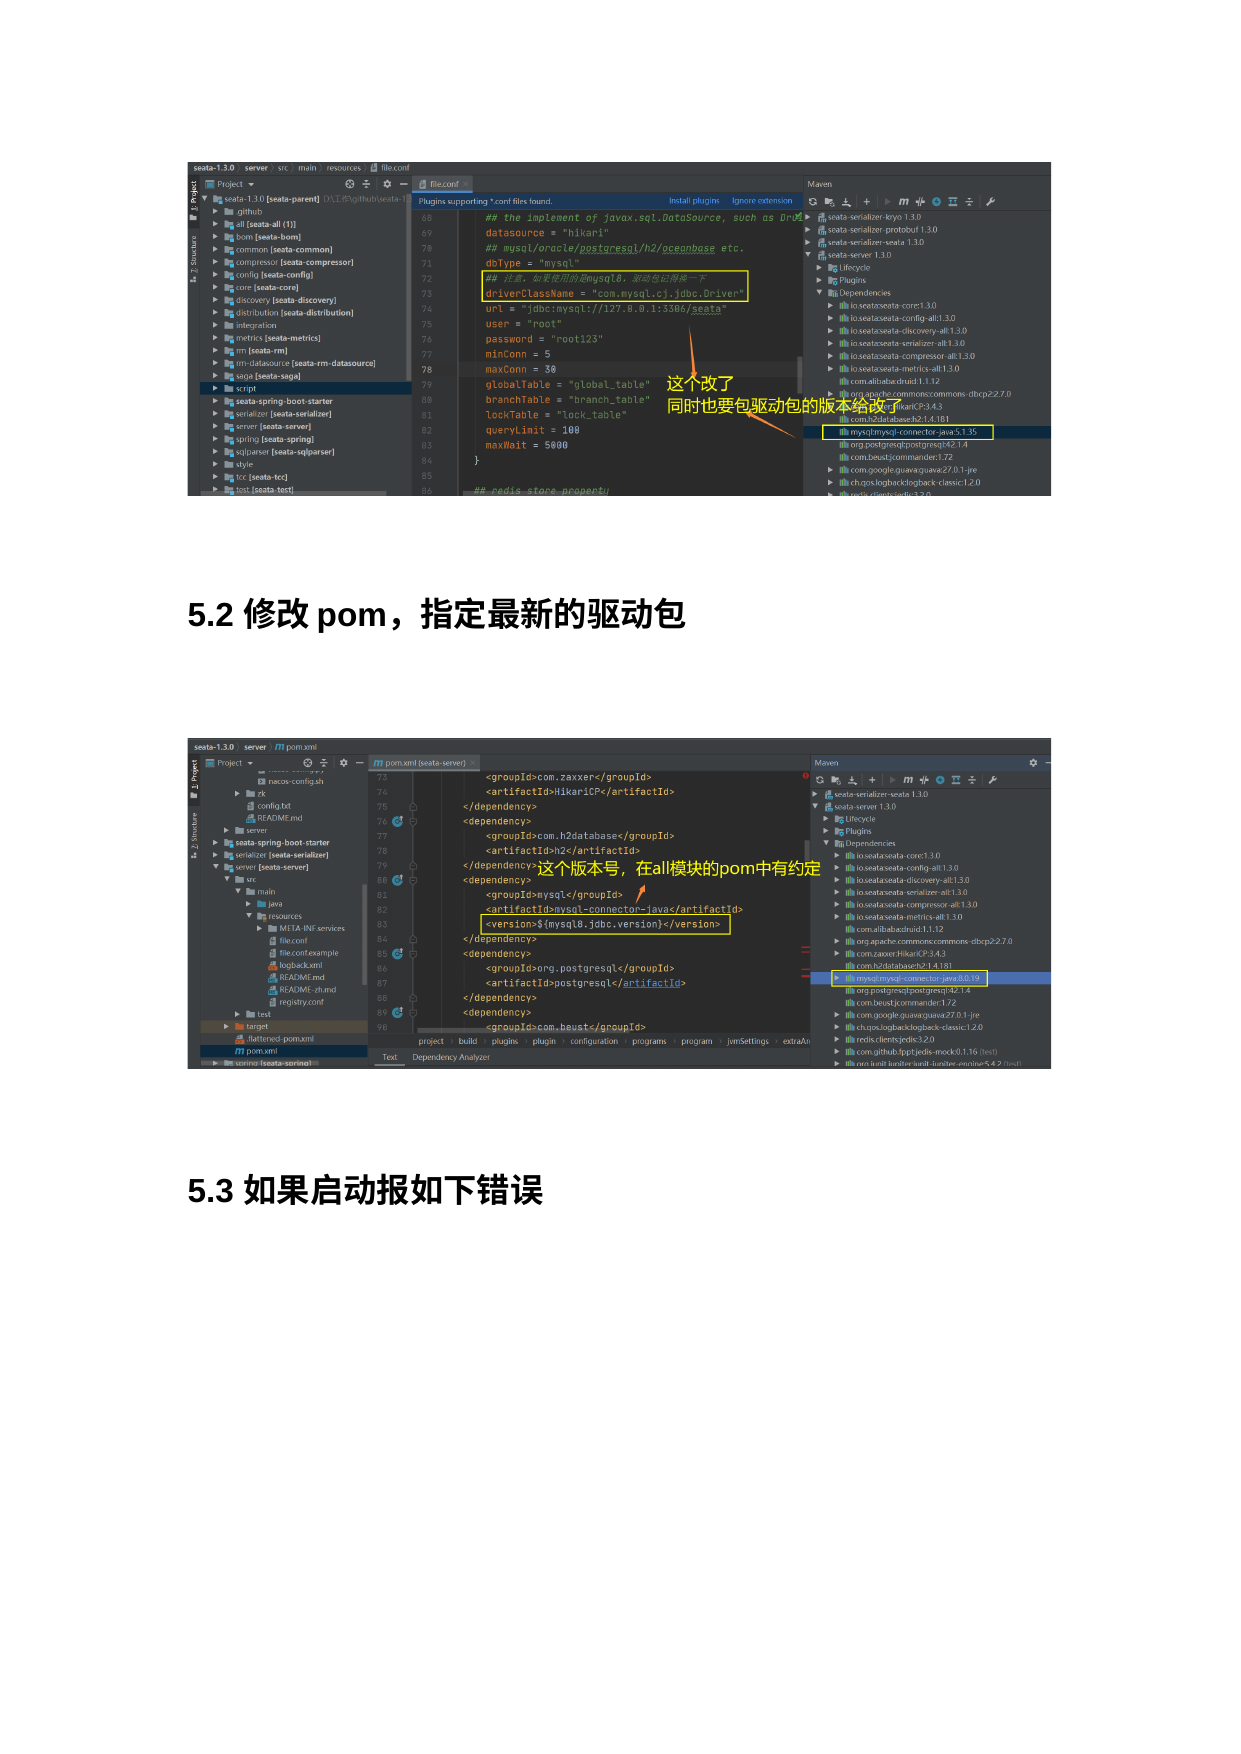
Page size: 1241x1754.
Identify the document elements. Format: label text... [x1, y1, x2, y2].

subtitle 5.2 修改pom，指定最新的驱动包 [187, 579, 1053, 644]
picture [187, 162, 1052, 496]
picture [187, 738, 1052, 1069]
subtitle 5.3 如果启动报如下错误 [187, 1155, 1053, 1220]
